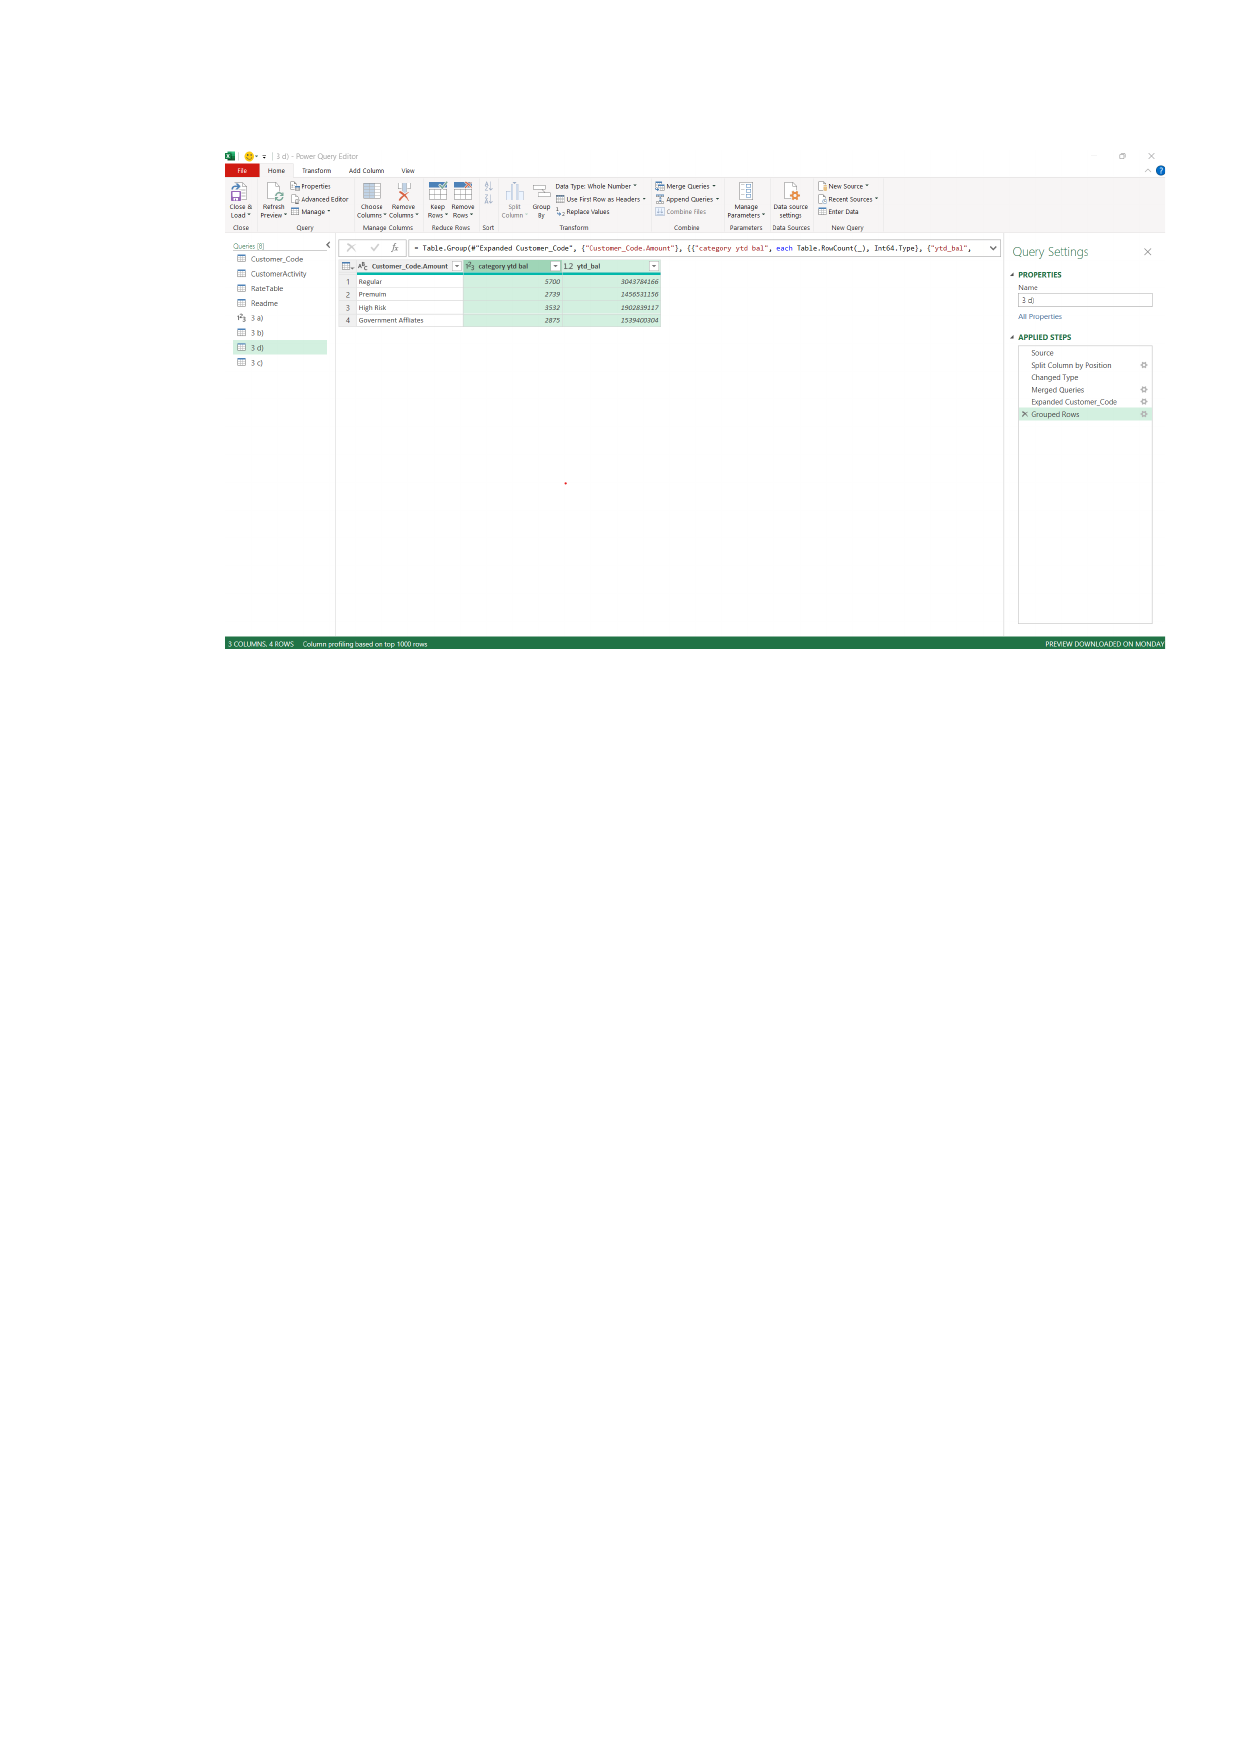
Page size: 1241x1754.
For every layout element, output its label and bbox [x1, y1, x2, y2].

picture [225, 150, 1166, 649]
